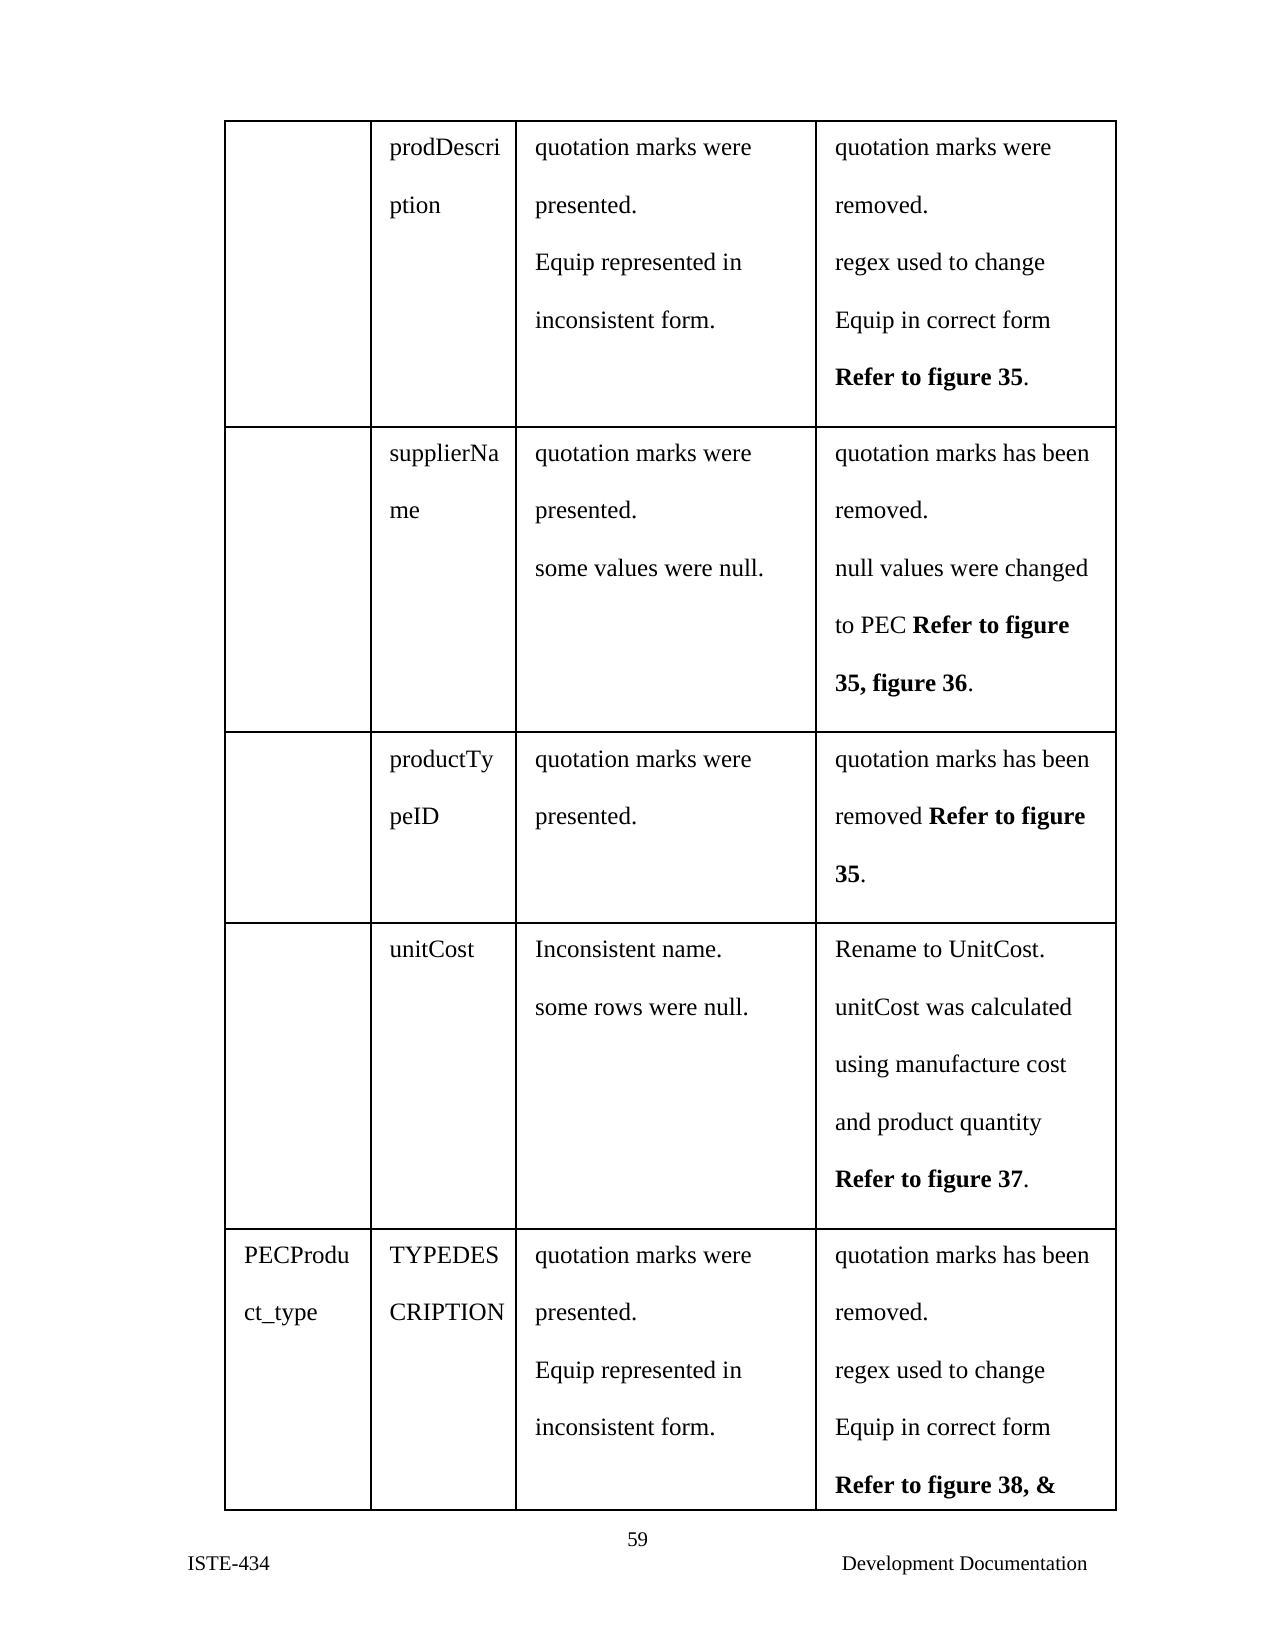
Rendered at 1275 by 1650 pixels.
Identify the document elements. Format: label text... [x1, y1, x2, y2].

table_cell quotation marks were presented. Equip represented in inconsistent form. [517, 122, 815, 426]
table_cell [226, 733, 370, 922]
table_cell TYPEDESCRIPTION [372, 1230, 515, 1509]
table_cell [817, 1230, 1115, 1509]
table_cell supplierName [372, 428, 515, 731]
table_cell quotation marks were presented. some values were null. [517, 428, 815, 731]
table_cell Rename to UnitCost. unitCost was calculated using manufacture cost and product quantity Refer to figure 37. [817, 924, 1115, 1227]
table_cell [226, 924, 370, 1227]
table_cell quotation marks were presented. [517, 733, 815, 922]
table_cell PECProduct_type [226, 1230, 370, 1509]
table_cell unitCost [372, 924, 515, 1227]
table_cell quotation marks has been removed. null values were changed to PEC Refer to figure 35, figure 36. [817, 428, 1115, 731]
table_cell Inconsistent name. some rows were null. [517, 924, 815, 1227]
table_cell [517, 1230, 815, 1509]
table_cell [226, 428, 370, 731]
table_cell prodDescription [372, 122, 515, 426]
table_cell [226, 122, 370, 426]
table_cell quotation marks were removed. regex used to change Equip in correct form Refer to figure 35. [817, 122, 1115, 426]
table_cell productTypeID [372, 733, 515, 922]
table_cell quotation marks has been removed Refer to figure 35. [817, 733, 1115, 922]
